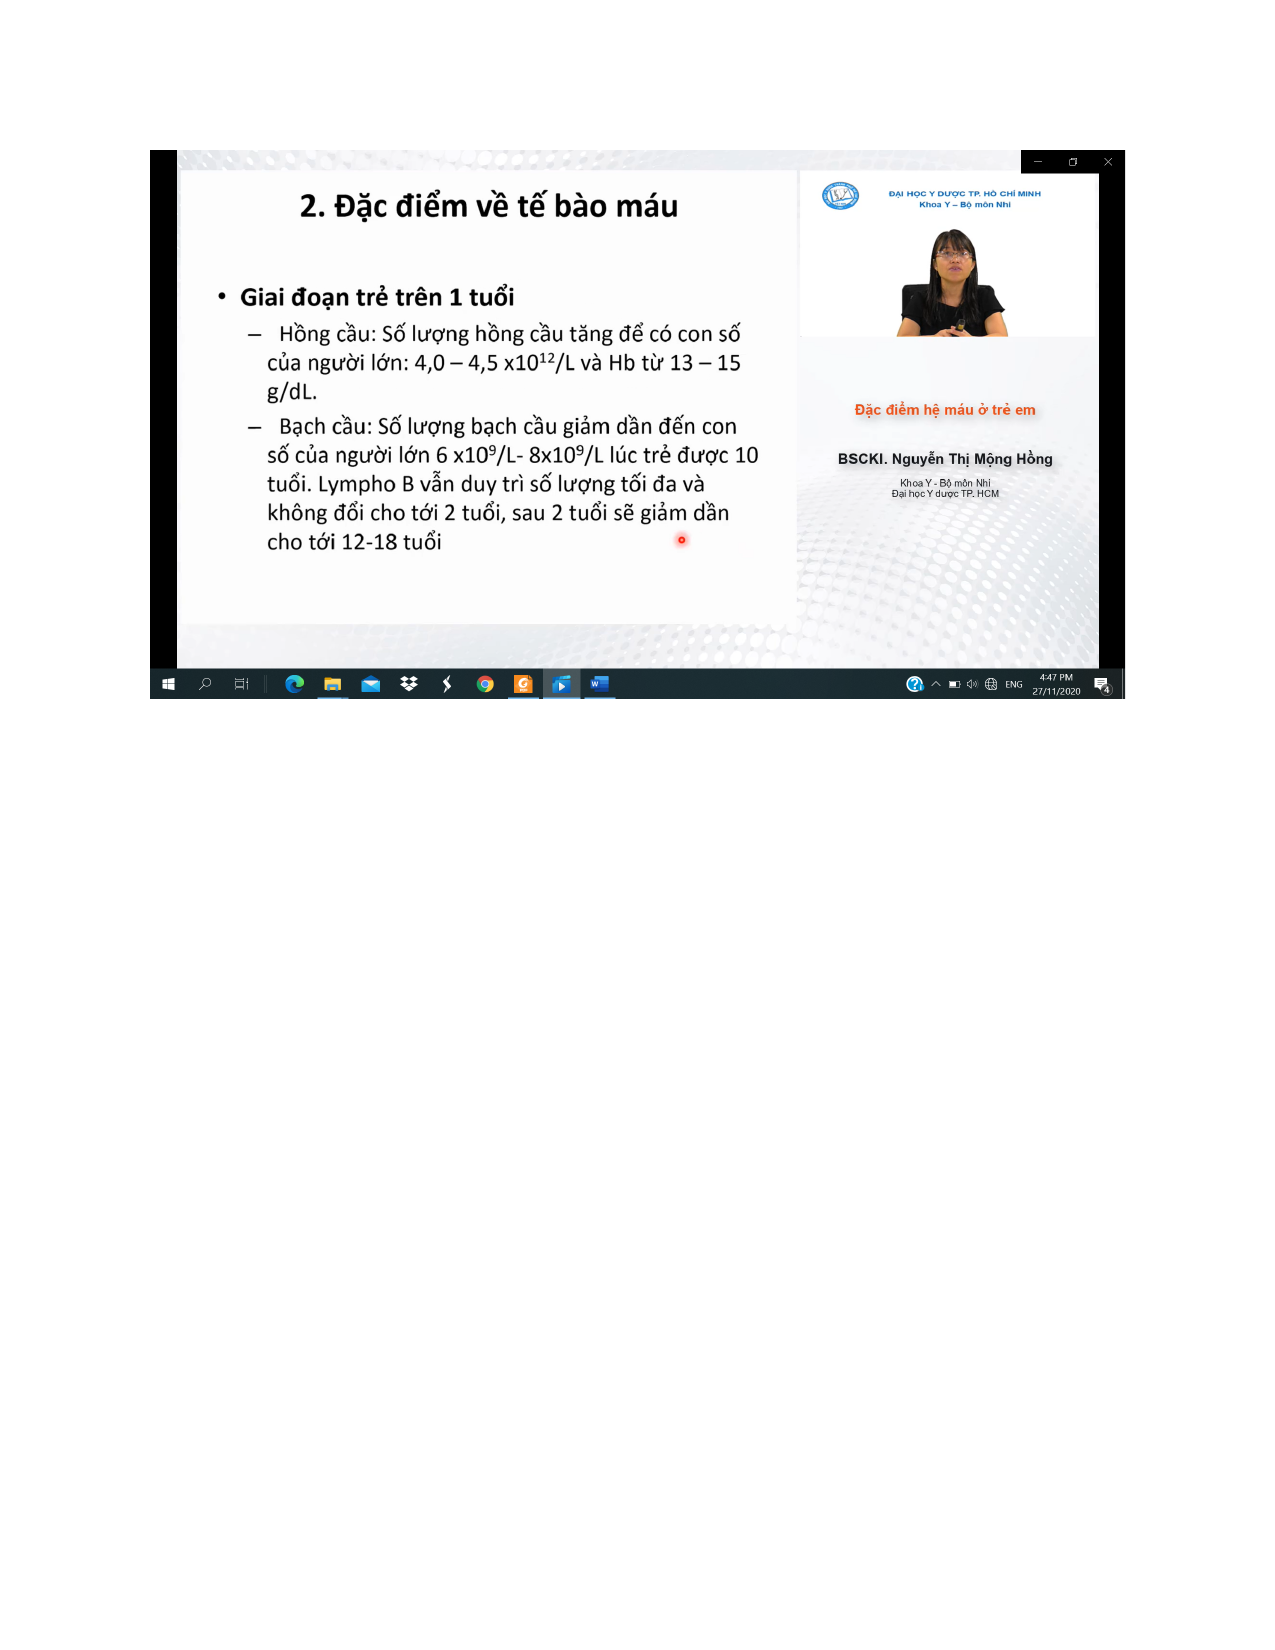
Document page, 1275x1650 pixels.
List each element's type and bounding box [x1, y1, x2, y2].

picture [150, 150, 1125, 699]
